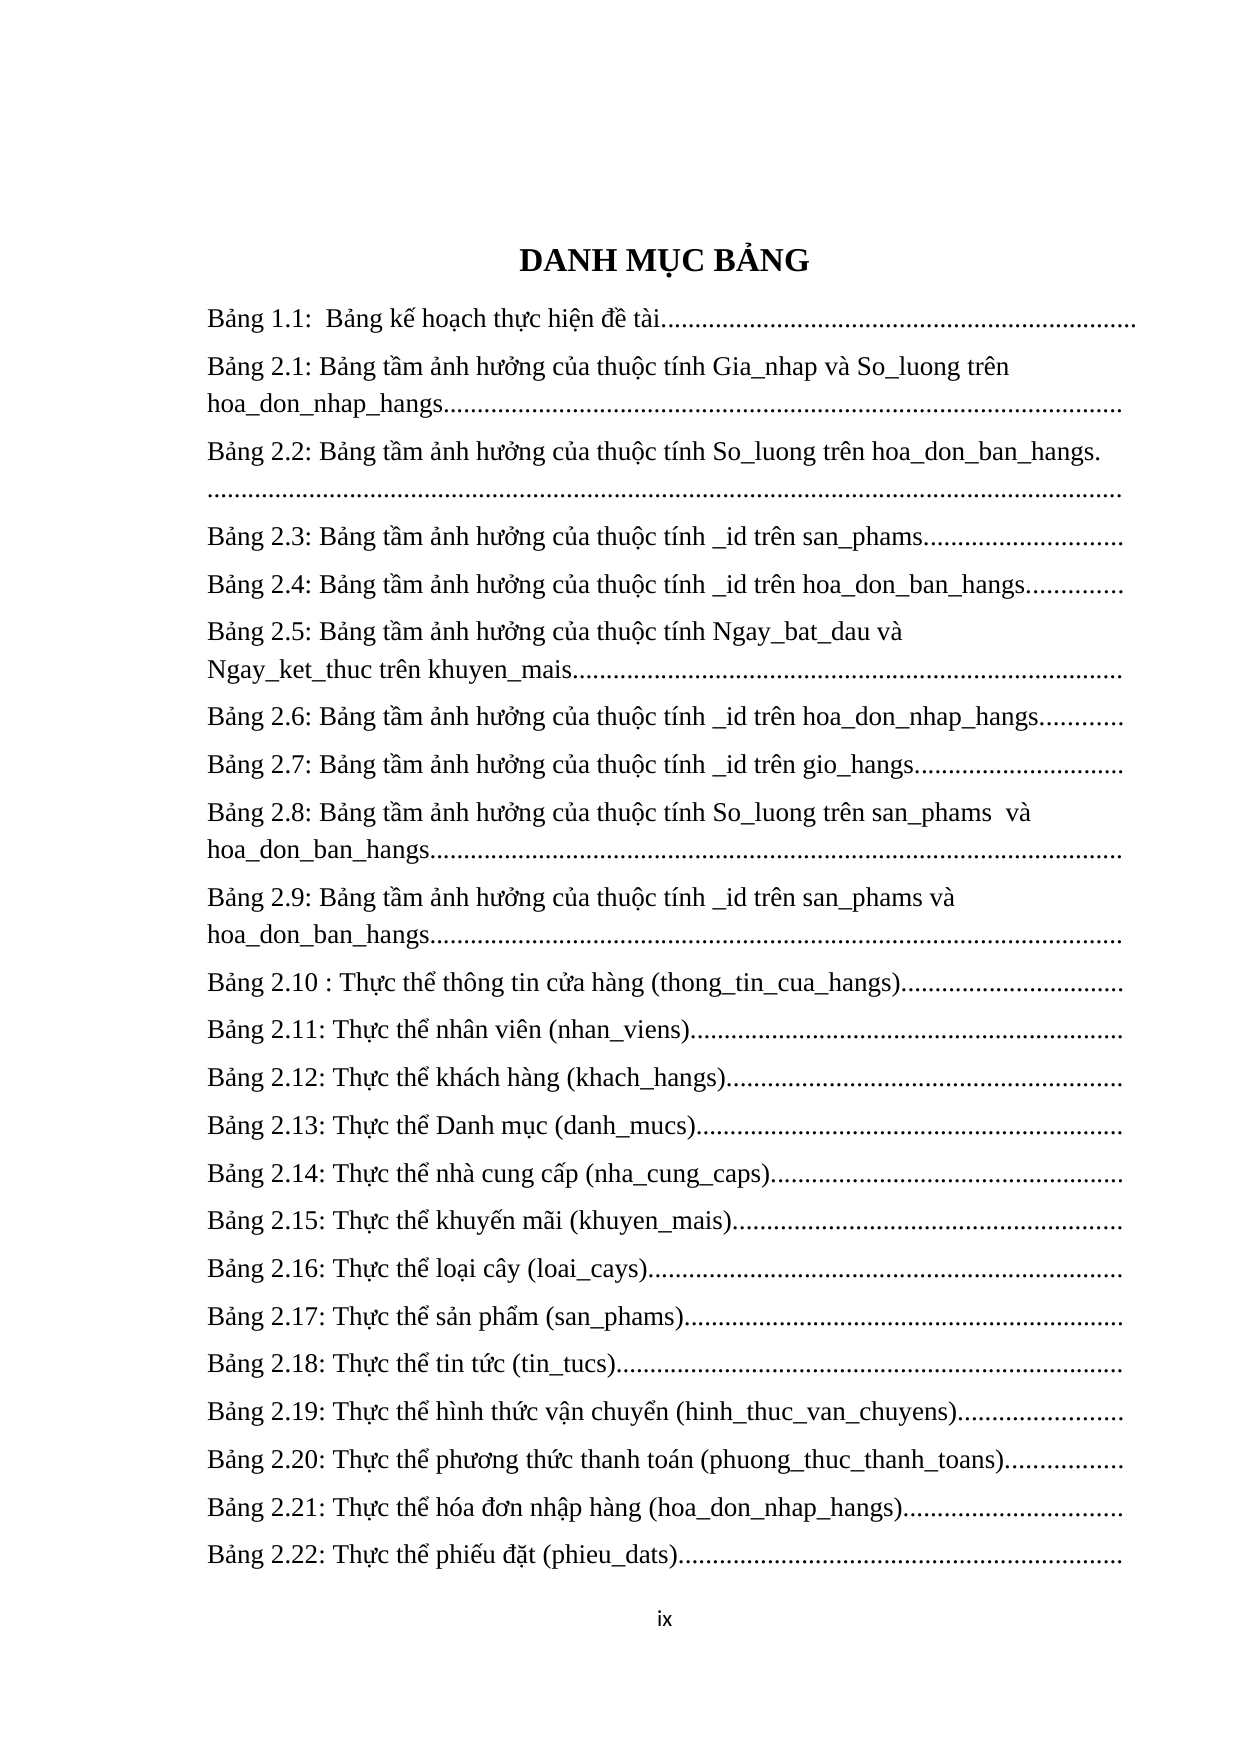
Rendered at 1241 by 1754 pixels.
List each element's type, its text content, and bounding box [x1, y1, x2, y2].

text Bảng 2.17: Thực thể sản phẩm (san_phams). 58 [207, 1300, 1122, 1331]
text Bảng 1.1: Bảng kế hoạch thực hiện đề tài. 3 [207, 302, 1122, 333]
text Bảng 2.22: Thực thể phiếu đặt (phieu_dats). 61 [207, 1538, 1122, 1569]
text Bảng 2.5: Bảng tầm ảnh hưởng của thuộc tính Ngay_bat_dau và Ngay_ket_thuc trên khuyen_mais. 50 [207, 616, 1122, 684]
text Bảng 2.18: Thực thể tin tức (tin_tucs). 59 [207, 1348, 1122, 1379]
text Bảng 2.20: Thực thể phương thức thanh toán (phuong_thuc_thanh_toans). 60 [207, 1443, 1122, 1474]
text Bảng 2.11: Thực thể nhân viên (nhan_viens). 53 [207, 1014, 1122, 1045]
text Bảng 2.7: Bảng tầm ảnh hưởng của thuộc tính _id trên gio_hangs. 51 [207, 748, 1122, 779]
text Bảng 2.4: Bảng tầm ảnh hưởng của thuộc tính _id trên hoa_don_ban_hangs. 50 [207, 568, 1122, 599]
text Bảng 2.12: Thực thể khách hàng (khach_hangs). 54 [207, 1061, 1122, 1092]
text Bảng 2.6: Bảng tầm ảnh hưởng của thuộc tính _id trên hoa_don_nhap_hangs. 50 [207, 701, 1122, 732]
text Bảng 2.8: Bảng tầm ảnh hưởng của thuộc tính So_luong trên san_phams và hoa_don_ban_hangs. 51 [207, 796, 1122, 864]
text Bảng 2.16: Thực thể loại cây (loai_cays). 57 [207, 1252, 1122, 1283]
text DANH MỤC BẢNG [207, 240, 1122, 278]
text Bảng 2.14: Thực thể nhà cung cấp (nha_cung_caps). 56 [207, 1157, 1122, 1188]
text Bảng 2.3: Bảng tầm ảnh hưởng của thuộc tính _id trên san_phams. 50 [207, 520, 1122, 551]
text Bảng 2.19: Thực thể hình thức vận chuyển (hinh_thuc_van_chuyens). 59 [207, 1395, 1122, 1426]
text Bảng 2.13: Thực thể Danh mục (danh_mucs). 55 [207, 1109, 1122, 1140]
text Bảng 2.15: Thực thể khuyến mãi (khuyen_mais). 56 [207, 1204, 1122, 1236]
text Bảng 2.10 : Thực thể thông tin cửa hàng (thong_tin_cua_hangs). 52 [207, 966, 1122, 997]
text Bảng 2.9: Bảng tầm ảnh hưởng của thuộc tính _id trên san_phams và hoa_don_ban_hangs. 51 [207, 881, 1122, 949]
text Bảng 2.21: Thực thể hóa đơn nhập hàng (hoa_don_nhap_hangs). 60 [207, 1491, 1122, 1522]
text Bảng 2.1: Bảng tầm ảnh hưởng của thuộc tính Gia_nhap và So_luong trên hoa_don_nhap_hangs. 49 [207, 350, 1122, 418]
text Bảng 2.2: Bảng tầm ảnh hưởng của thuộc tính So_luong trên hoa_don_ban_hangs. 49 [207, 435, 1122, 503]
